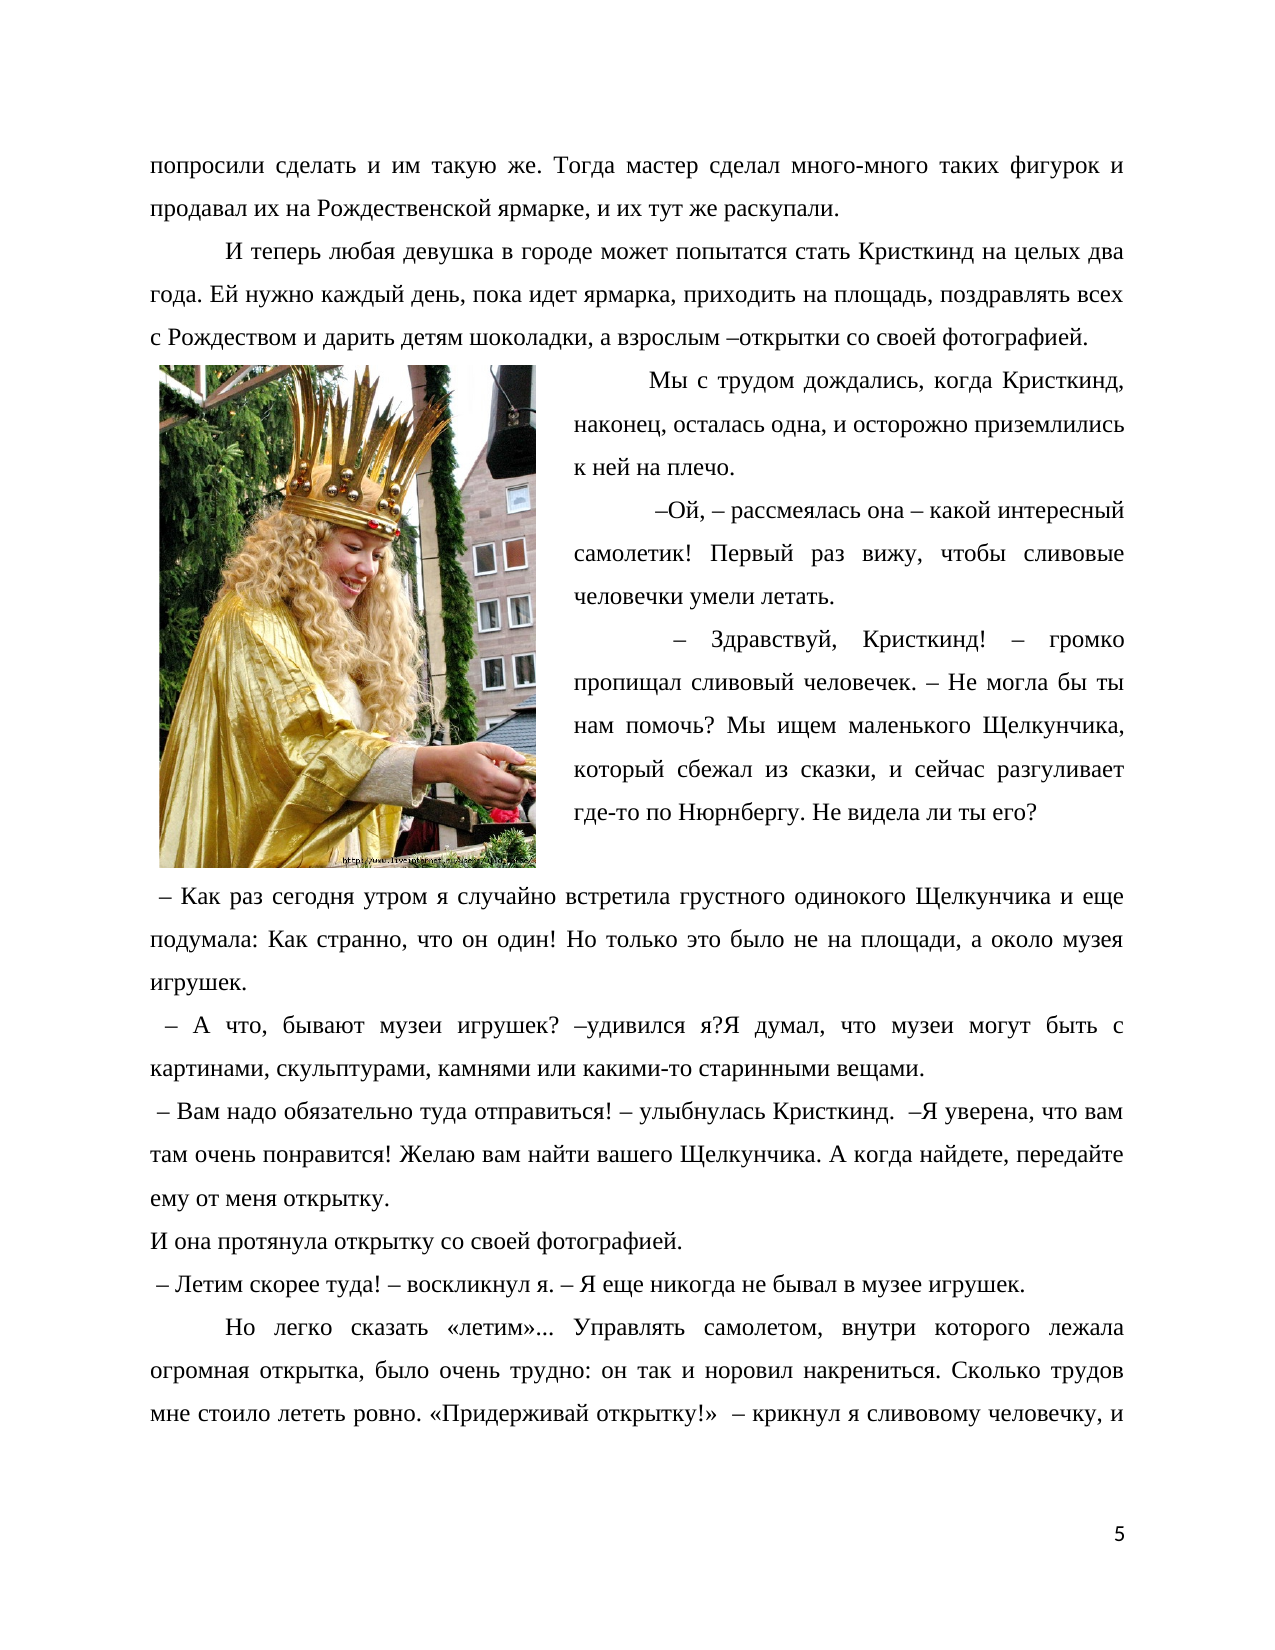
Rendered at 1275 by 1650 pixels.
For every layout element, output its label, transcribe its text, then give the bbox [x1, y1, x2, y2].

text – Летим скорее туда! – воскликнул я. – Я еще никогда не бывал в музее игрушек. [150, 1269, 1125, 1298]
table_header Мы с трудом дождались, когда Кристкинд, наконец, осталась одна, и осторожно приземлились к ней на плечо. –Ой, – рассмеялась она – какой интересный самолетик! Первый раз вижу, чтобы сливовые человечки умели летать. – Здравствуй, Кристкинд! – громко пропищал сливовый человечек. – Не могла бы ты нам помочь? Мы ищем маленького Щелкунчика, который сбежал из сказки, и сейчас разгуливает где-то по Нюрнбергу. Не видела ли ты его? [563, 366, 1136, 881]
text – Вам надо обязательно туда отправиться! – улыбнулась Кристкинд. –Я уверена, что вам там очень понравится! Желаю вам найти вашего Щелкунчика. А когда найдете, передайте ему от меня открытку. [150, 1096, 1125, 1211]
text – А что, бывают музеи игрушек? –удивился я?Я думал, что музеи могут быть с картинами, скульптурами, камнями или какими-то старинными вещами. [150, 1010, 1125, 1082]
text И она протянула открытку со своей фотографией. [150, 1226, 1125, 1254]
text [150, 1312, 1125, 1427]
text – Как раз сегодня утром я случайно встретила грустного одинокого Щелкунчика и еще подумала: Как странно, что он один! Но только это было не на площади, а около музея игрушек. [150, 881, 1125, 996]
text И теперь любая девушка в городе может попытатся стать Кристкинд на целых два года. Ей нужно каждый день, пока идет ярмарка, приходить на площадь, поздравлять всех с Рождеством и дарить детям шоколадки, а взрослым –открытки со своей фотографией. [150, 236, 1125, 351]
picture [159, 365, 536, 868]
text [150, 150, 1125, 222]
table_header [139, 366, 562, 881]
